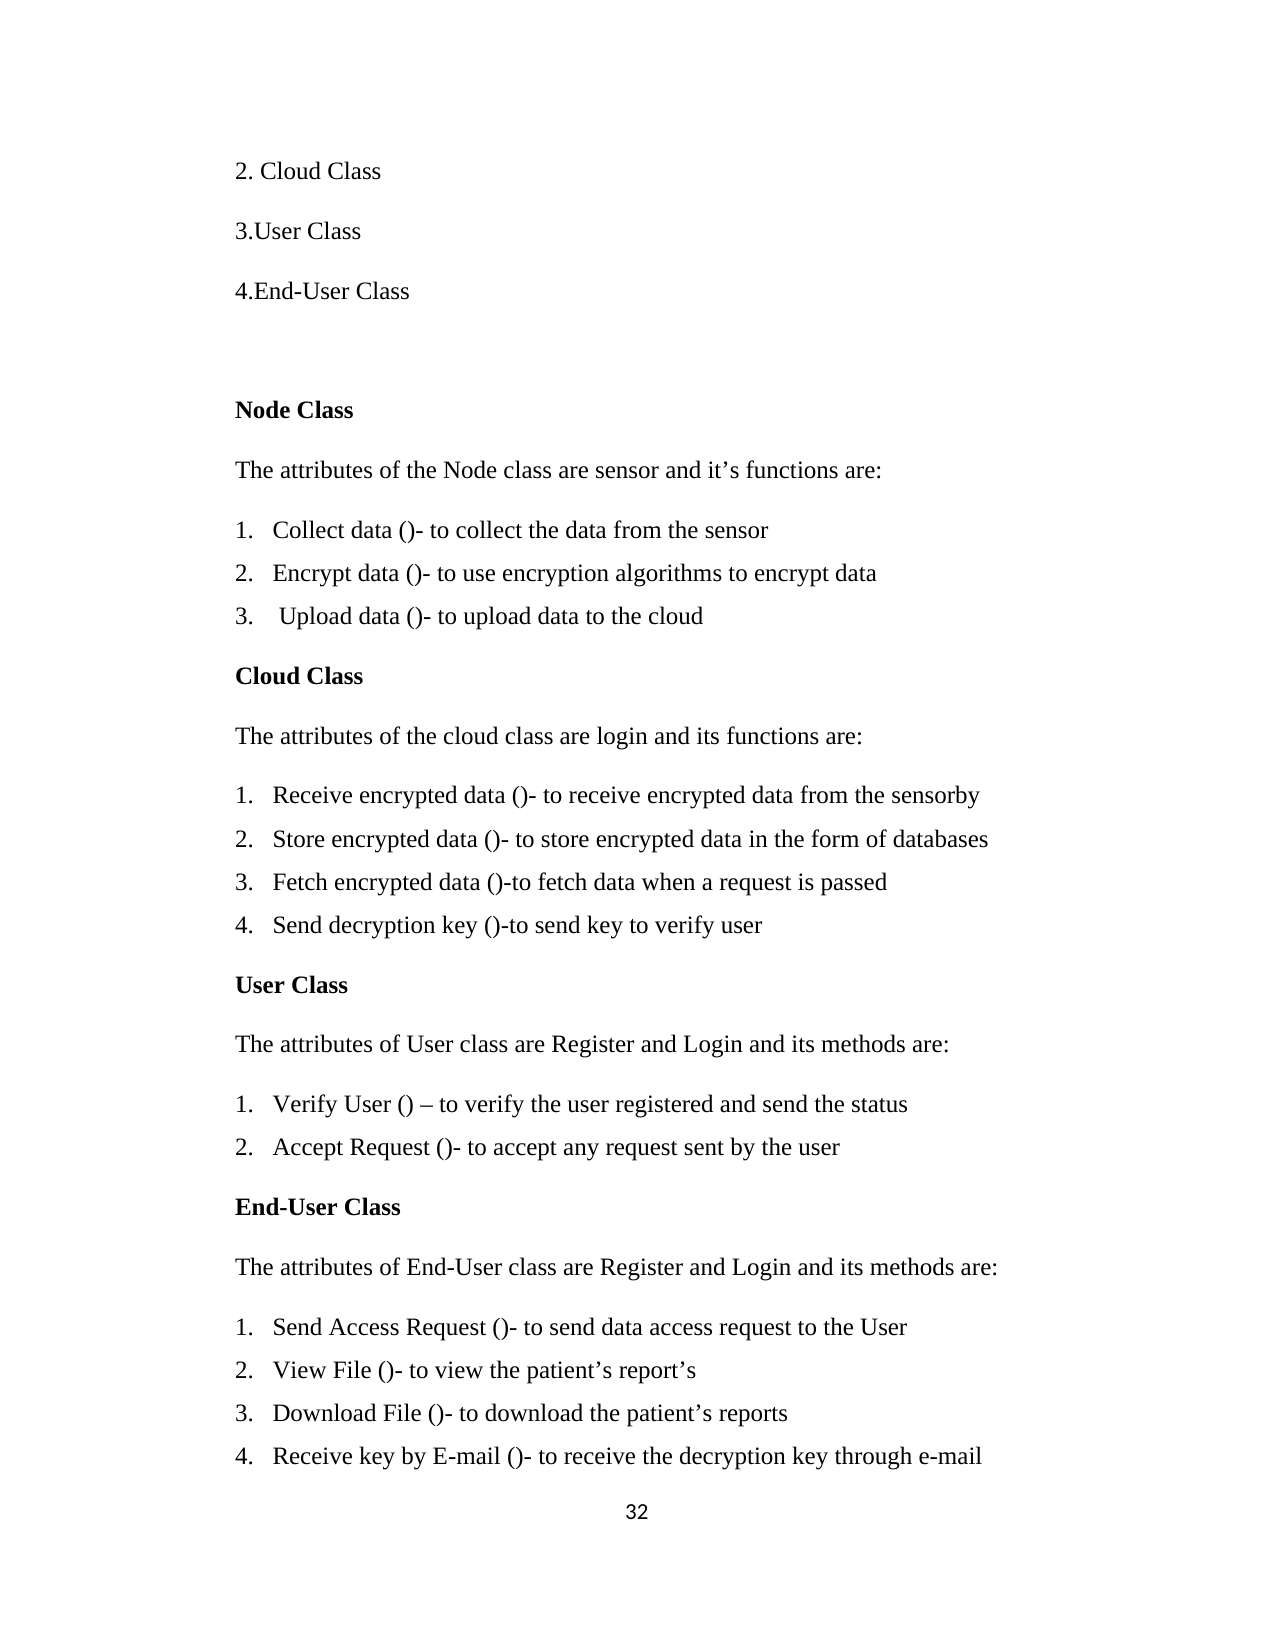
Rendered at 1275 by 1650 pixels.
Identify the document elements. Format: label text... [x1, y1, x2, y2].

list Receive encrypted data ()- to receive encrypted data from the sensorby [235, 781, 1156, 809]
list Verify User () – to verify the user registered and send the status [235, 1089, 1156, 1118]
text The attributes of the Node class are sensor and it’s functions are: [235, 455, 1156, 484]
list View File ()- to view the patient’s report’s [235, 1355, 1156, 1384]
text 3.User Class [235, 216, 1156, 245]
text 4.End-User Class [235, 276, 1156, 304]
list Collect data ()- to collect the data from the sensor [235, 515, 1156, 544]
text Node Class [235, 395, 1156, 424]
list Send Access Request ()- to send data access request to the User [235, 1312, 1156, 1341]
list Fetch encrypted data ()-to fetch data when a request is passed [235, 867, 1156, 896]
list Store encrypted data ()- to store encrypted data in the form of databases [235, 824, 1156, 852]
list Download File ()- to download the patient’s reports [235, 1398, 1156, 1427]
text The attributes of User class are Register and Login and its methods are: [235, 1029, 1156, 1058]
list Upload data ()- to upload data to the cloud [235, 601, 1156, 630]
text The attributes of the cloud class are login and its functions are: [235, 721, 1156, 749]
list Send decryption key ()-to send key to verify user [235, 910, 1156, 939]
list Encrypt data ()- to use encryption algorithms to encrypt data [235, 558, 1156, 587]
text User Class [235, 970, 1156, 998]
list Receive key by E-mail ()- to receive the decryption key through e-mail [235, 1441, 1156, 1470]
text End-User Class [235, 1192, 1156, 1221]
text The attributes of End-User class are Register and Login and its methods are: [235, 1252, 1156, 1281]
list Accept Request ()- to accept any request sent by the user [235, 1132, 1156, 1161]
text Cloud Class [235, 661, 1156, 690]
text 2. Cloud Class [235, 156, 1156, 185]
